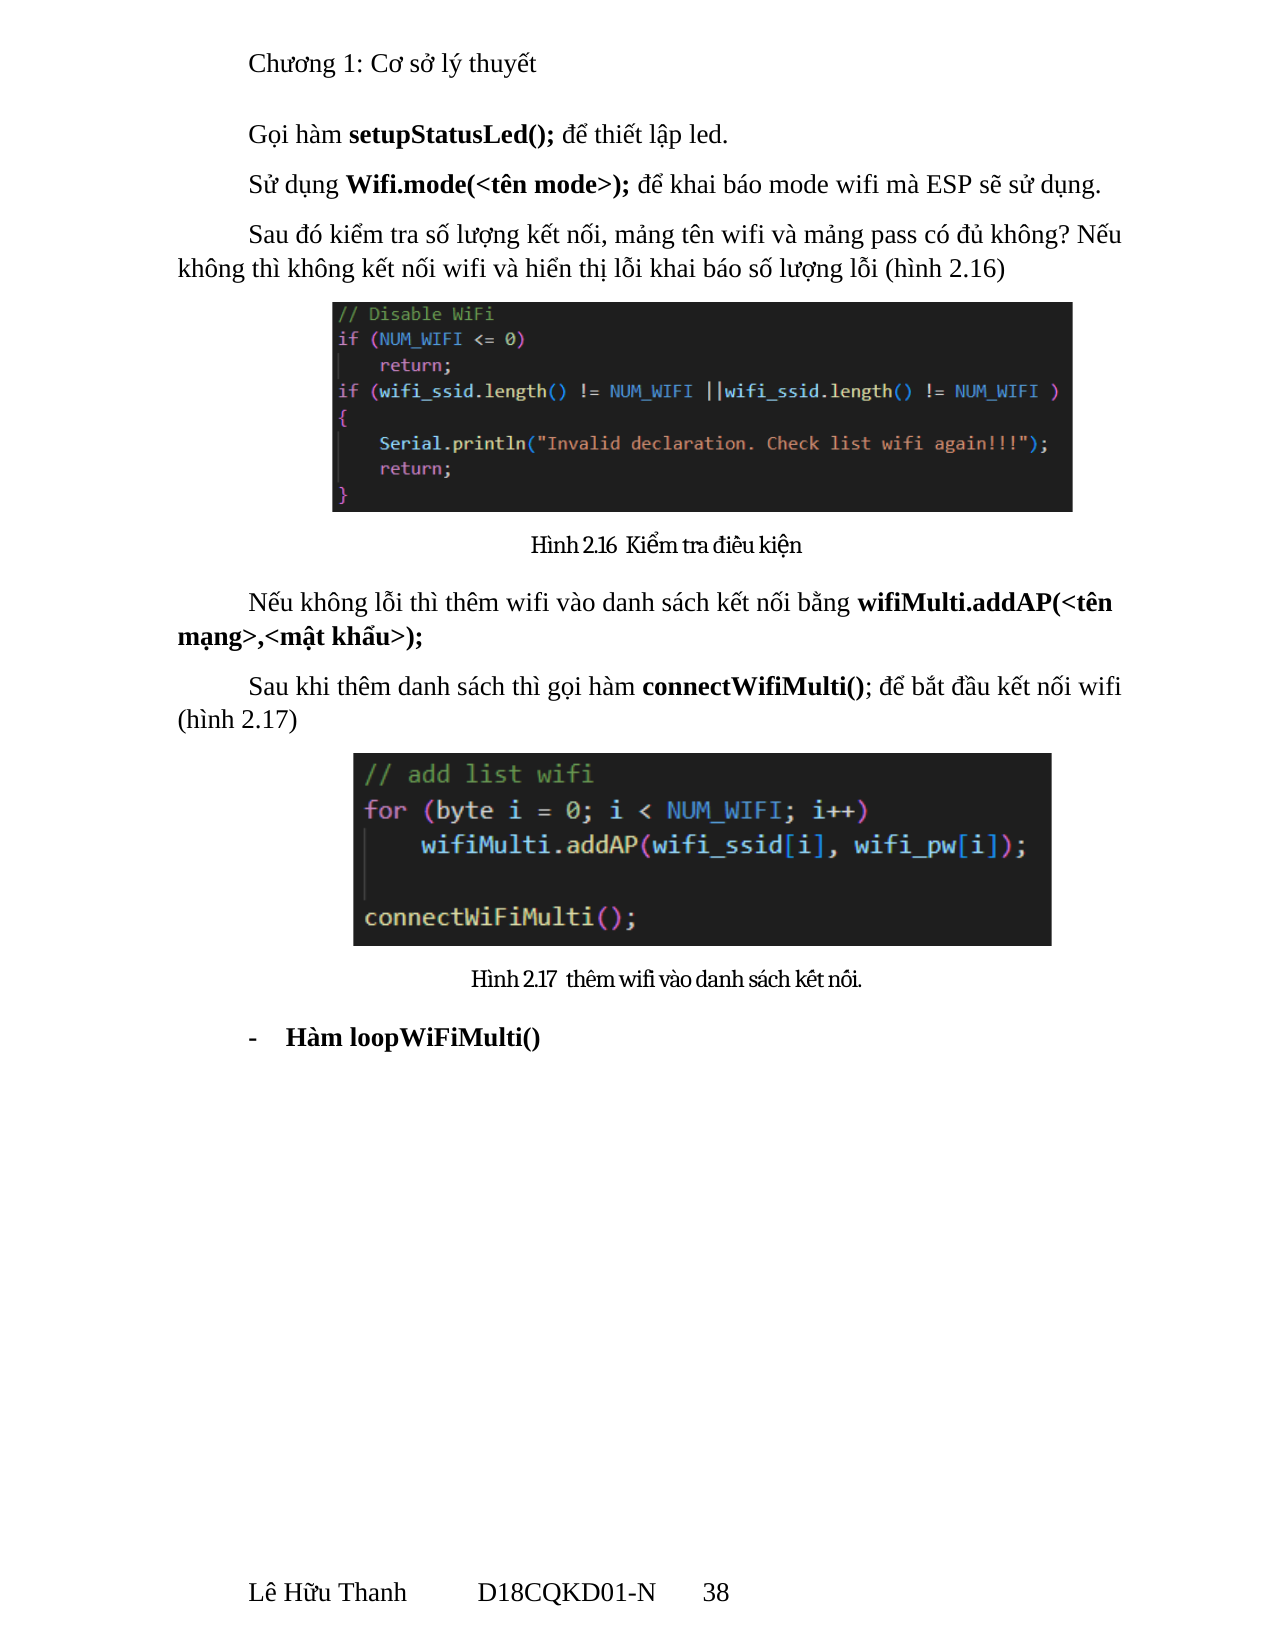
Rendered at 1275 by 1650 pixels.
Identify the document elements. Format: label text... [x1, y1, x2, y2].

text Sau đó kiểm tra số lượng kết nối, mảng tên wifi và mảng pass có đủ không? Nếu không thì không kết nối wifi và hiển thị lỗi khai báo số lượng lỗi (hình 2.16) [177, 218, 1157, 283]
picture [353, 753, 1052, 946]
text Gọi hàm setupStatusLed(); để thiết lập led. [177, 118, 1157, 149]
title Hình 2.16 Kiểm tra điều kiện [177, 531, 1157, 559]
text Sử dụng Wifi.mode(<tên mode>); để khai báo mode wifi mà ESP sẽ sử dụng. [177, 168, 1157, 199]
title Hình 2.17 thêm wifi vào danh sách kết nối. [177, 965, 1157, 994]
picture [332, 302, 1073, 512]
text Nếu không lỗi thì thêm wifi vào danh sách kết nối bằng wifiMulti.addAP(<tên mạng>,<mật khẩu>); [177, 586, 1157, 651]
list Hàm loopWiFiMulti() [248, 1021, 1157, 1052]
text Sau khi thêm danh sách thì gọi hàm connectWifiMulti(); để bắt đầu kết nối wifi (hình 2.17) [177, 670, 1157, 735]
